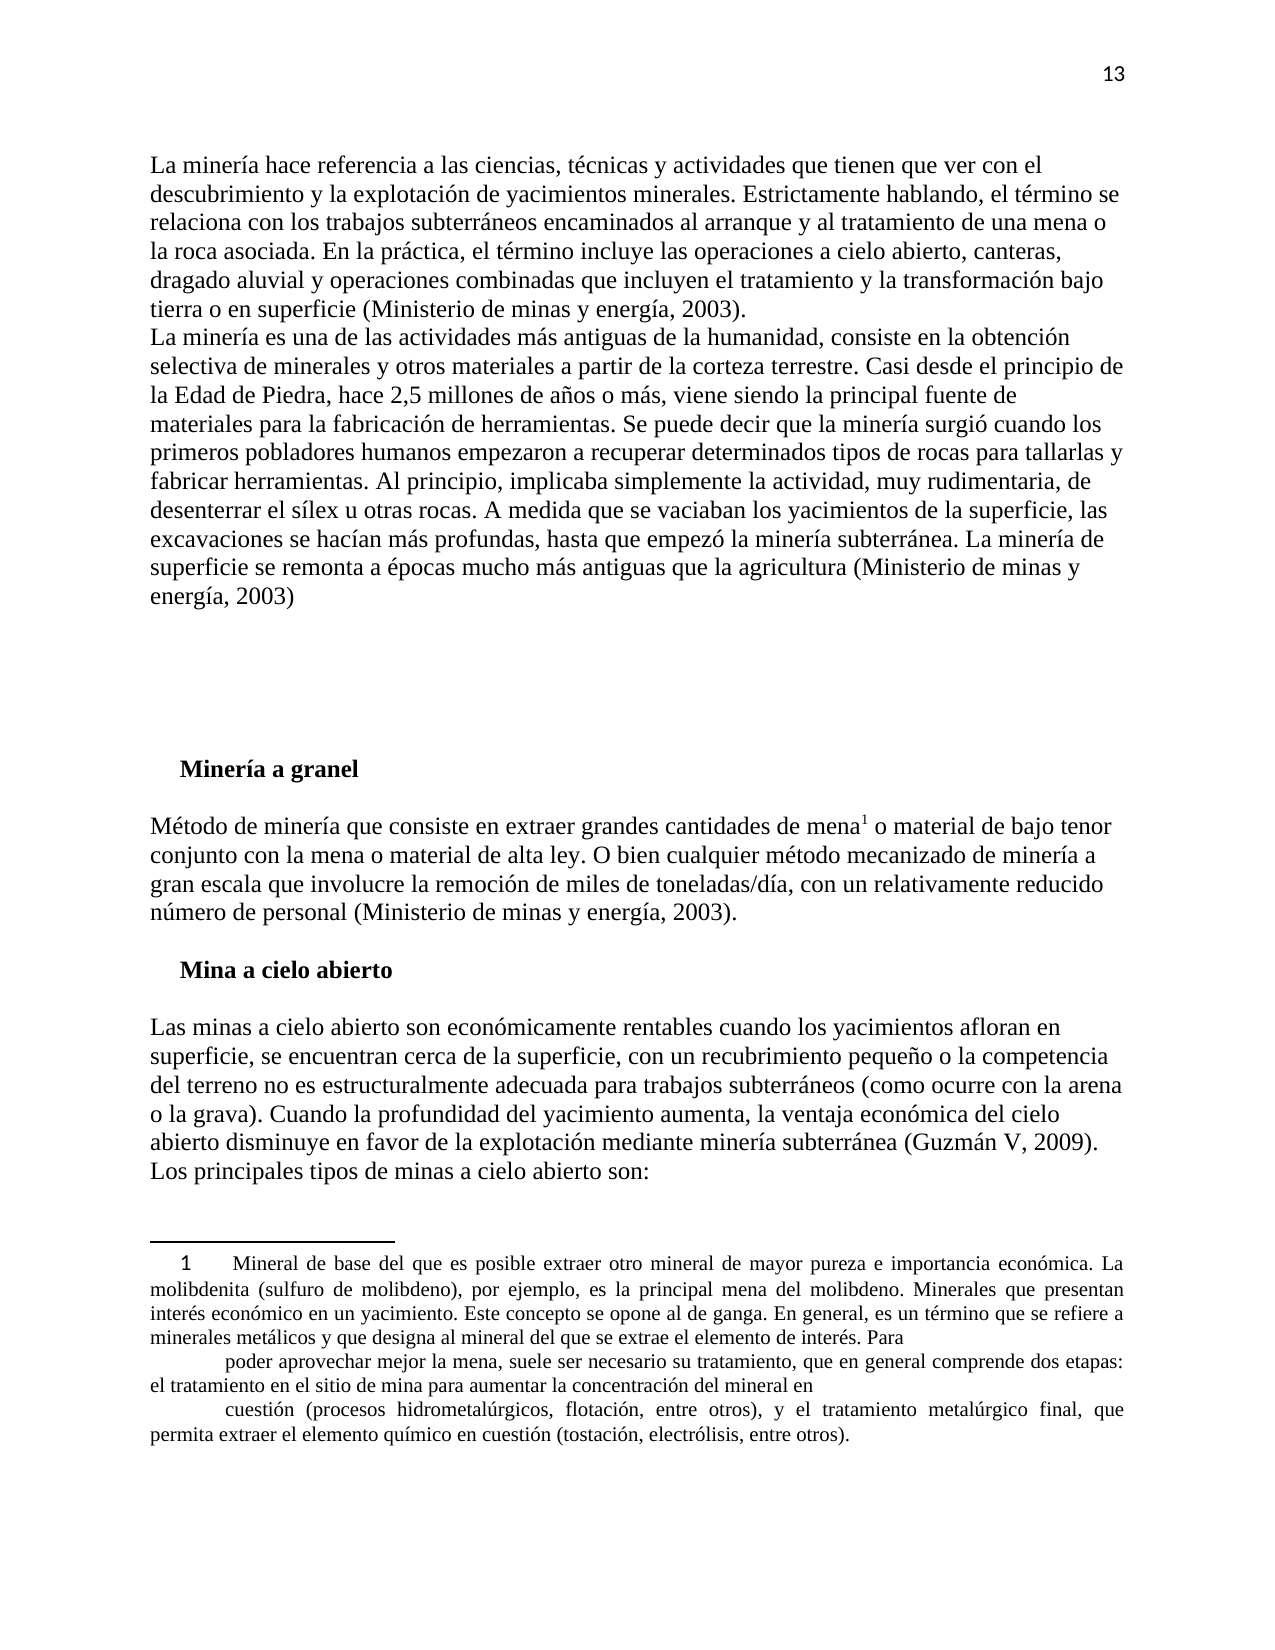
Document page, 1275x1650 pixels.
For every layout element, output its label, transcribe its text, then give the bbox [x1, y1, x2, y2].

text La minería hace referencia a las ciencias, técnicas y actividades que tienen que ver con el descubrimiento y la explotación de yacimientos minerales. Estrictamente hablando, el término se relaciona con los trabajos subterráneos encaminados al arranque y al tratamiento de una mena o la roca asociada. En la práctica, el término incluye las operaciones a cielo abierto, canteras, dragado aluvial y operaciones combinadas que incluyen el tratamiento y la transformación bajo tierra o en superficie . [150, 150, 1125, 322]
text Minería a granel [150, 754, 1125, 782]
text La minería es una de las actividades más antiguas de la humanidad, consiste en la obtención selectiva de minerales y otros materiales a partir de la corteza terrestre. Casi desde el principio de la Edad de Piedra, hace 2,5 millones de años o más, viene siendo la principal fuente de materiales para la fabricación de herramientas. Se puede decir que la minería surgió cuando los primeros pobladores humanos empezaron a recuperar determinados tipos de rocas para tallarlas y fabricar herramientas. Al principio, implicaba simplemente la actividad, muy rudimentaria, de desenterrar el sílex u otras rocas. A medida que se vaciaban los yacimientos de la superficie, las excavaciones se hacían más profundas, hasta que empezó la minería subterránea. La minería de superficie se remonta a épocas mucho más antiguas que la agricultura [150, 322, 1125, 610]
text Las minas a cielo abierto son económicamente rentables cuando los yacimientos afloran en superficie, se encuentran cerca de la superficie, con un recubrimiento pequeño o la competencia del terreno no es estructuralmente adecuada para trabajos subterráneos (como ocurre con la arena o la grava). Cuando la profundidad del yacimiento aumenta, la ventaja económica del cielo abierto disminuye en favor de la explotación mediante minería subterránea . [150, 1012, 1125, 1156]
text Mina a cielo abierto [150, 955, 1125, 984]
text Los principales tipos de minas a cielo abierto son: [150, 1156, 1125, 1185]
